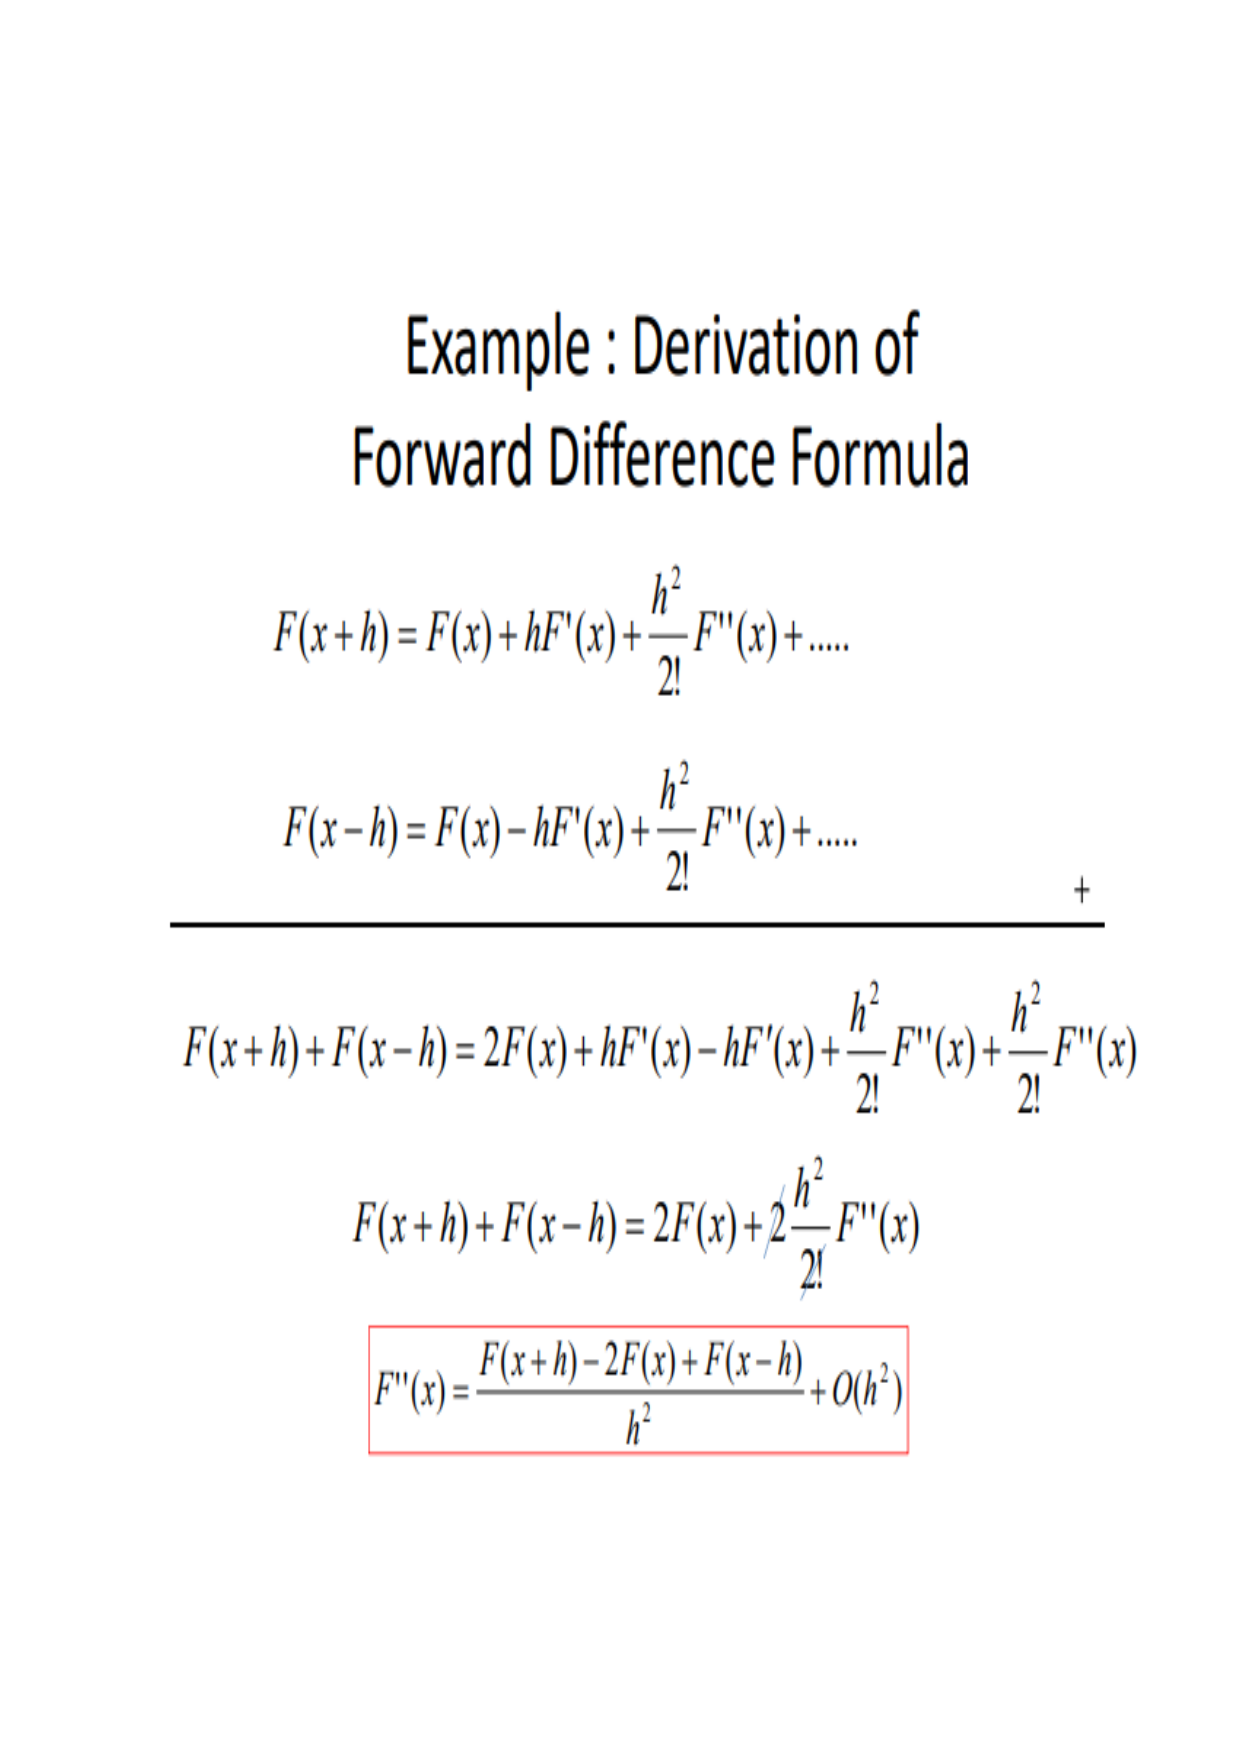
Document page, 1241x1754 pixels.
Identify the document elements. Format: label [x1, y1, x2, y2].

picture [147, 241, 1175, 1514]
